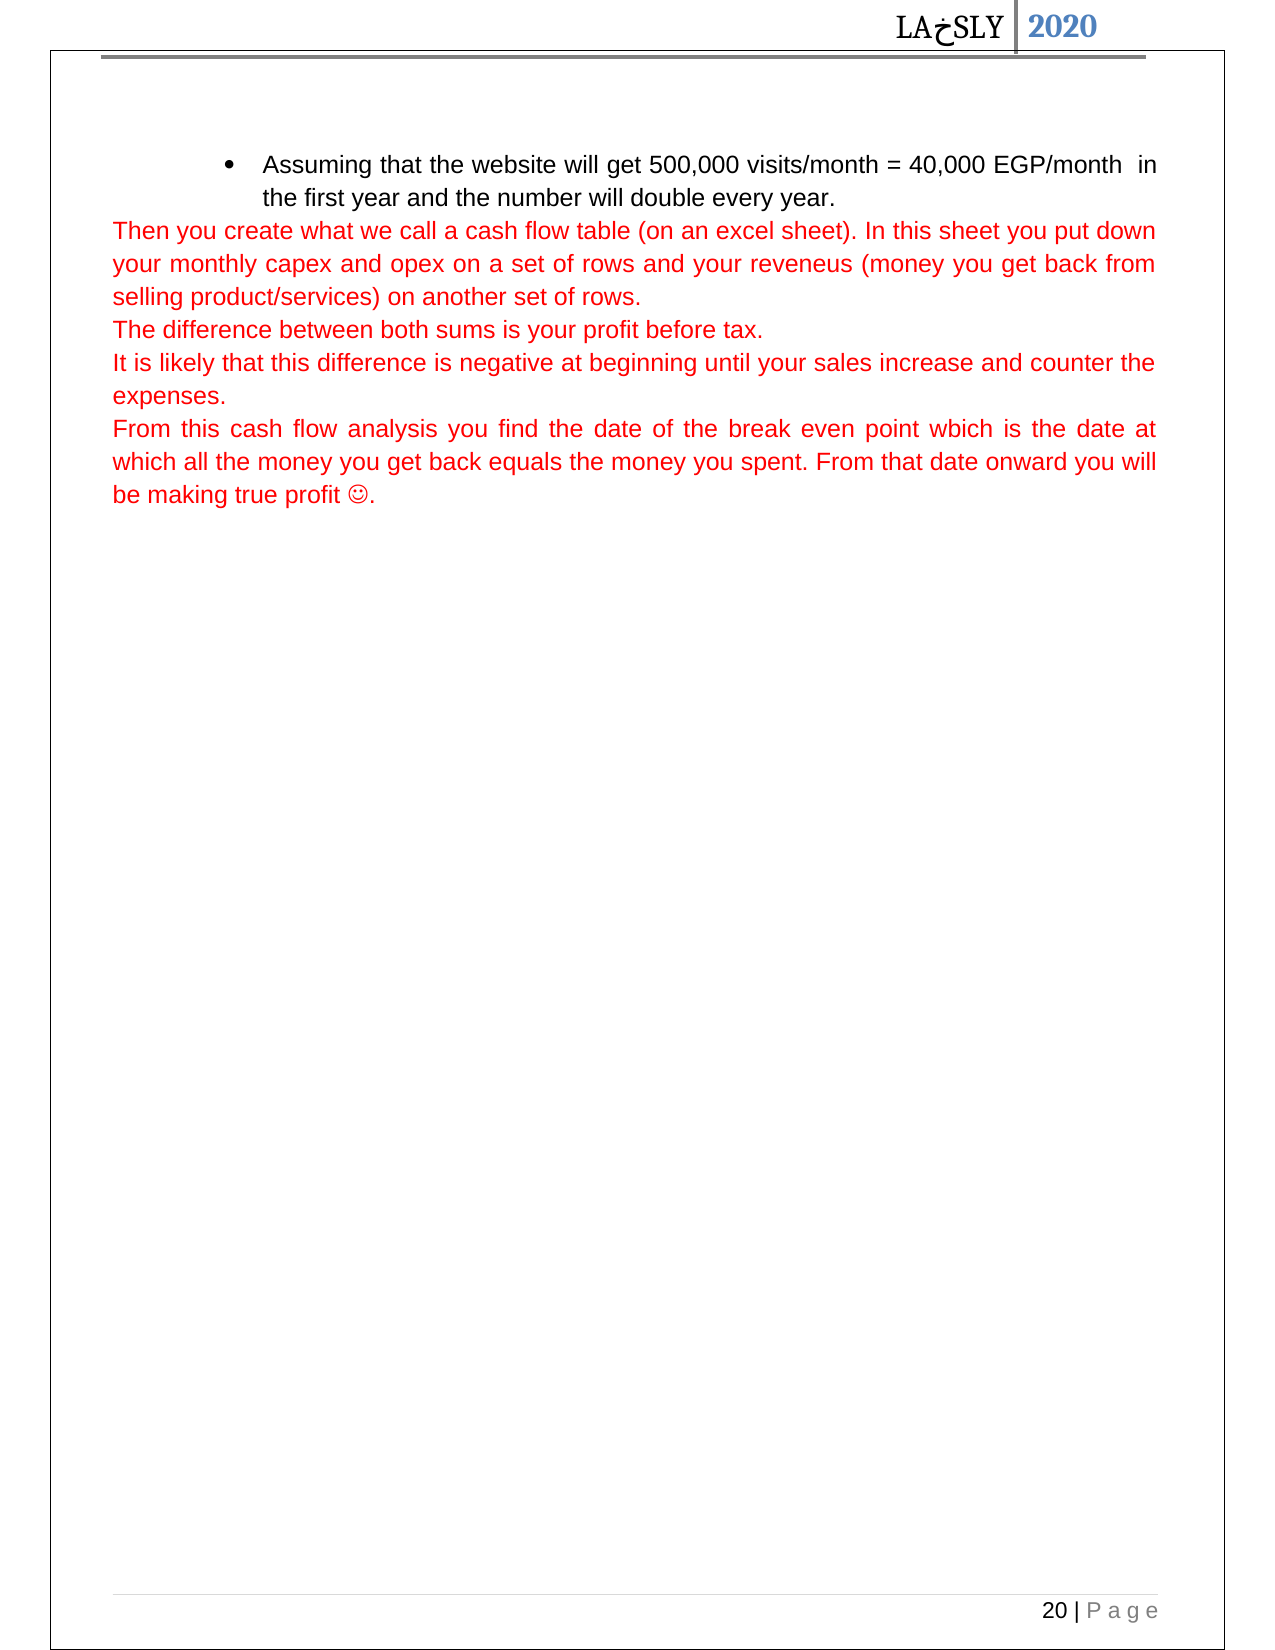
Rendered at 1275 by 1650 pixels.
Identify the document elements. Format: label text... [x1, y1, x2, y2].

text The difference between both sums is your profit before tax. [112, 315, 1158, 344]
list Assuming that the website will get 500,000 visits/month = 40,000 EGP/month in the first year and the number will double every year. [225, 150, 1158, 212]
text Then you create what we call a cash flow table (on an excel sheet). In this sheet you put down your monthly capex and opex on a set of rows and your reveneus (money you get back from selling product/services) on another set of rows. [112, 216, 1158, 311]
text From this cash flow analysis you find the date of the break even point wbich is the date at which all the money you get back equals the money you spent. From that date onward you will be making true profit . [112, 414, 1158, 509]
text It is likely that this difference is negative at beginning until your sales increase and counter the expenses. [112, 348, 1158, 410]
